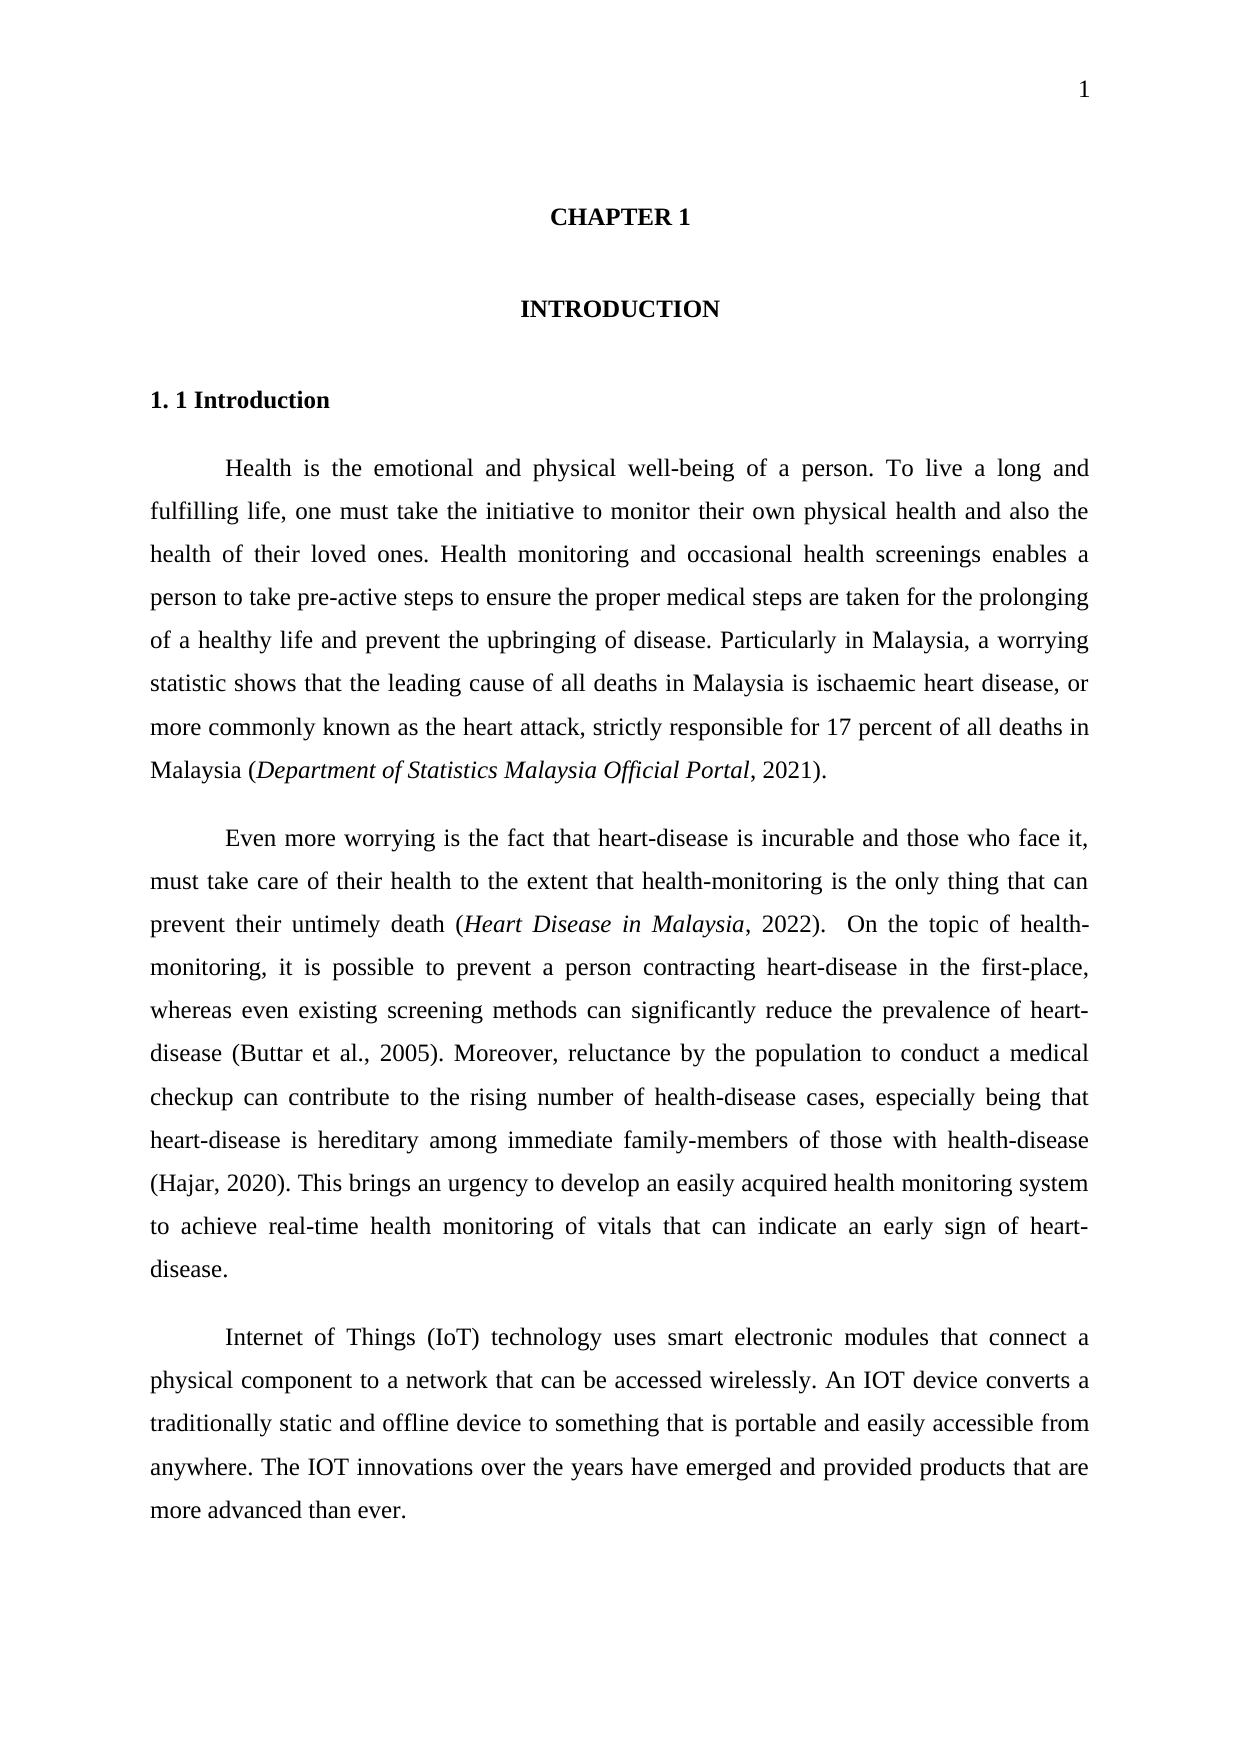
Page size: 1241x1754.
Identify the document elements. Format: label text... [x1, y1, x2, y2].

text Even more worrying is the fact that heart-disease is incurable and those who face it, must take care of their health to the extent that health-monitoring is the only thing that can prevent their untimely death (Heart Disease in Malaysia, 2022). On the topic of health-monitoring, it is possible to prevent a person contracting heart-disease in the first-place, whereas even existing screening methods can significantly reduce the prevalence of heart-disease (Buttar et al., 2005). Moreover, reluctance by the population to conduct a medical checkup can contribute to the rising number of health-disease cases, especially being that heart-disease is hereditary among immediate family-members of those with health-disease (Hajar, 2020). This brings an urgency to develop an easily acquired health monitoring system to achieve real-time health monitoring of vitals that can indicate an early sign of heart-disease. [150, 823, 1090, 1283]
subtitle 1. 1 Introduction [150, 385, 1090, 413]
text Internet of Things (IoT) technology uses smart electronic modules that connect a physical component to a network that can be accessed wirelessly. An IOT device converts a traditionally static and offline device to something that is portable and easily accessible from anywhere. The IOT innovations over the years have emerged and provided products that are more advanced than ever. [150, 1322, 1090, 1523]
subtitle INTRODUCTION [150, 294, 1090, 323]
subtitle CHAPTER 1 [150, 202, 1090, 230]
text Health is the emotional and physical well-being of a person. To live a long and fulfilling life, one must take the initiative to monitor their own physical health and also the health of their loved ones. Health monitoring and occasional health screenings enables a person to take pre-active steps to ensure the proper medical steps are taken for the prolonging of a healthy life and prevent the upbringing of disease. Particularly in Malaysia, a worrying statistic shows that the leading cause of all deaths in Malaysia is ischaemic heart disease, or more commonly known as the heart attack, strictly responsible for 17 percent of all deaths in Malaysia (Department of Statistics Malaysia Official Portal, 2021). [150, 453, 1090, 783]
